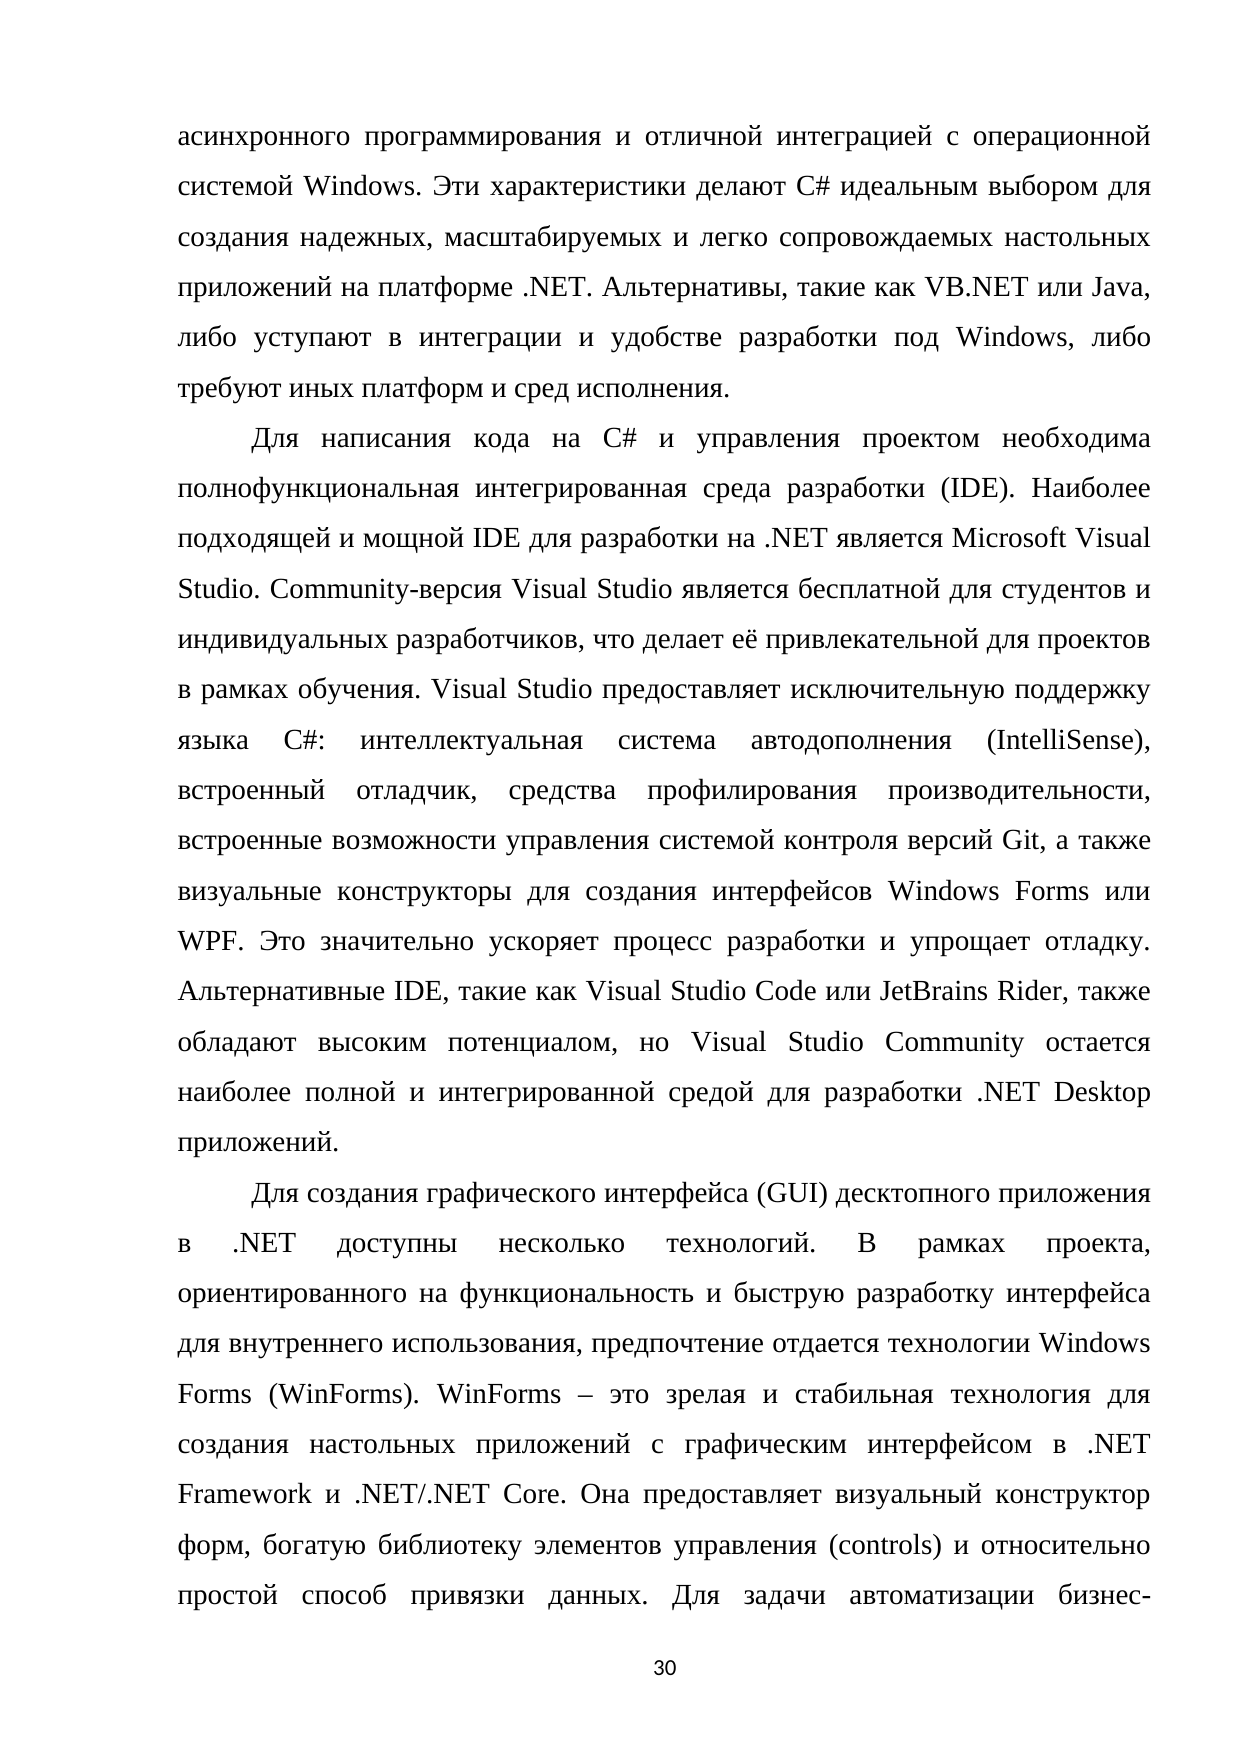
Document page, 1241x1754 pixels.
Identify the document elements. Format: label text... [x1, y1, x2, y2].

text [177, 118, 1152, 403]
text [177, 1175, 1152, 1611]
text Для написания кода на C# и управления проектом необходима полнофункциональная интегрированная среда разработки (IDE). Наиболее подходящей и мощной IDE для разработки на .NET является Microsoft Visual Studio. Community-версия Visual Studio является бесплатной для студентов и индивидуальных разработчиков, что делает её привлекательной для проектов в рамках обучения. Visual Studio предоставляет исключительную поддержку языка C#: интеллектуальная система автодополнения (IntelliSense), встроенный отладчик, средства профилирования производительности, встроенные возможности управления системой контроля версий Git, а также визуальные конструкторы для создания интерфейсов Windows Forms или WPF. Это значительно ускоряет процесс разработки и упрощает отладку. Альтернативные IDE, такие как Visual Studio Code или JetBrains Rider, также обладают высоким потенциалом, но Visual Studio Community остается наиболее полной и интегрированной средой для разработки .NET Desktop приложений. [177, 420, 1152, 1158]
